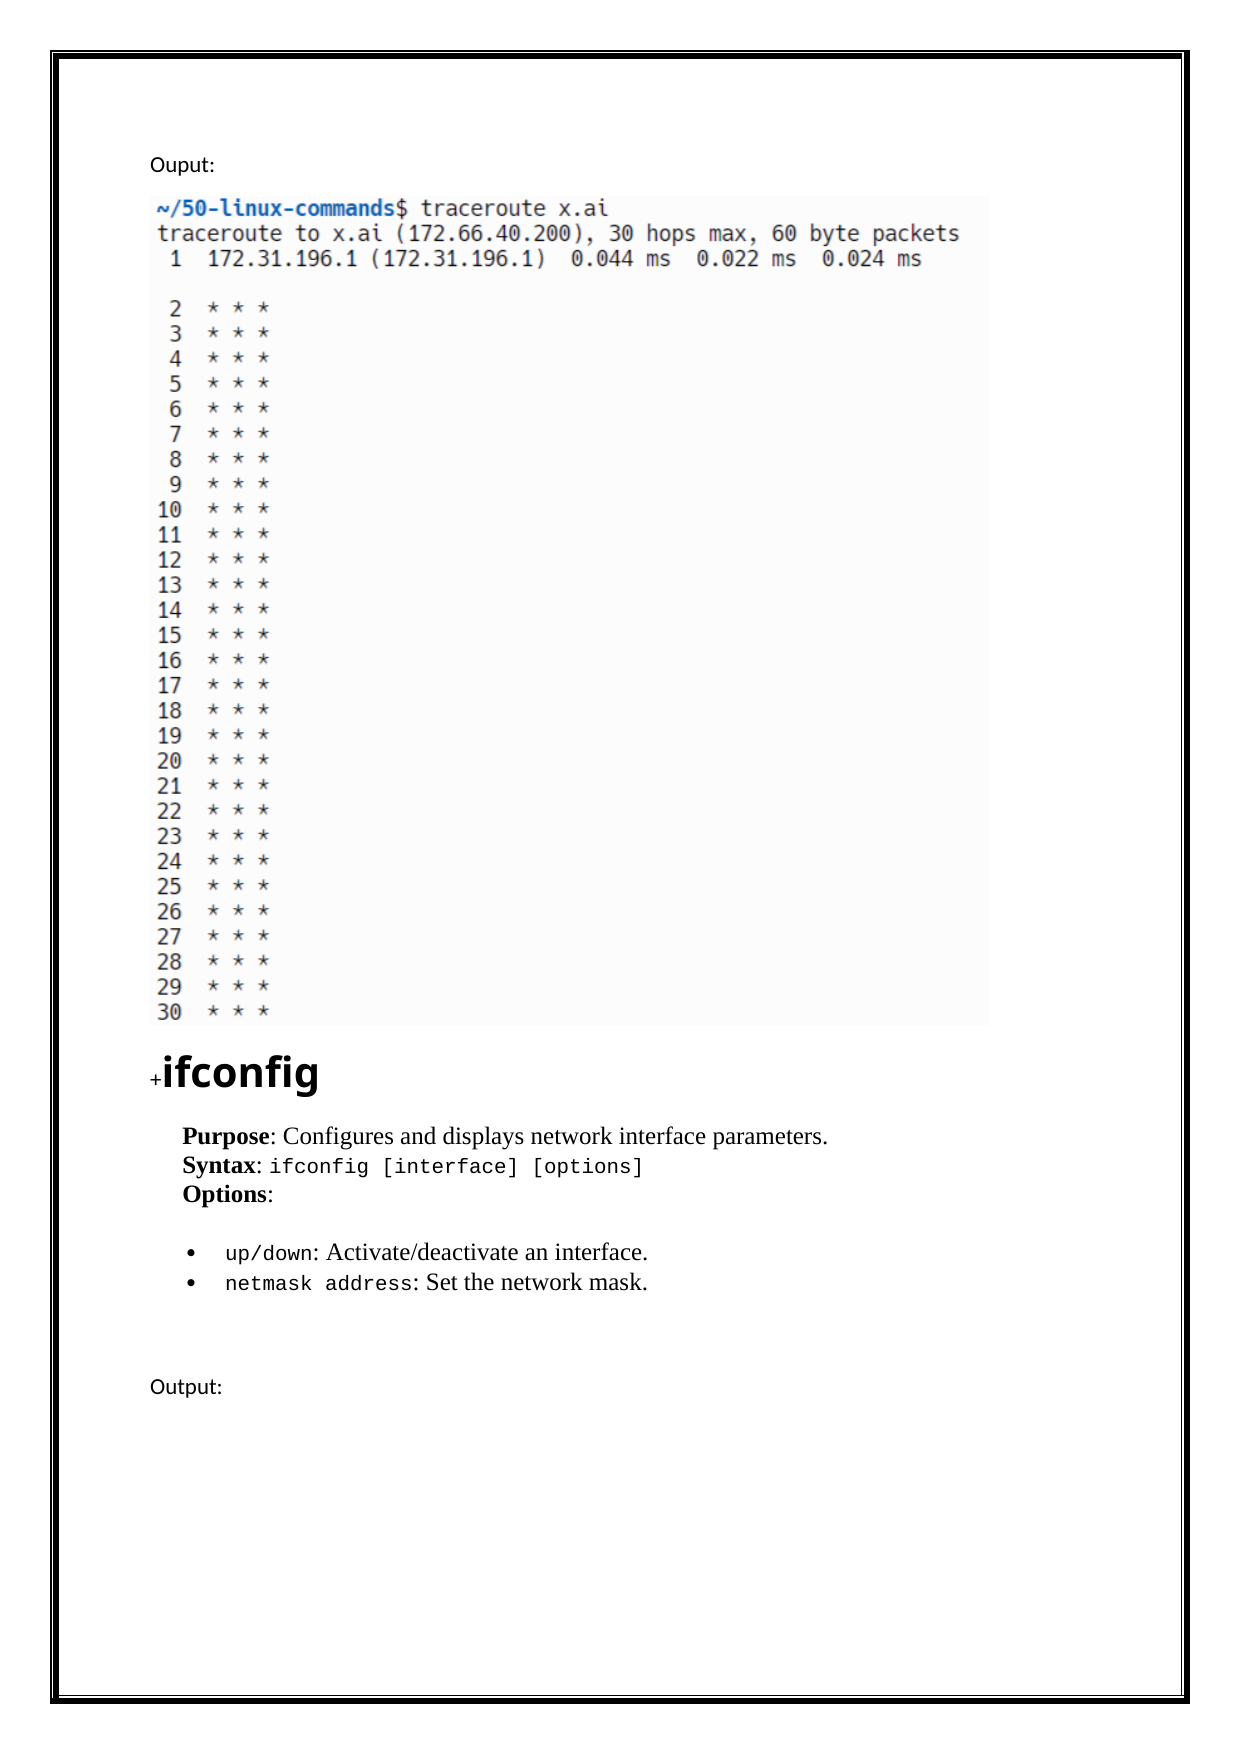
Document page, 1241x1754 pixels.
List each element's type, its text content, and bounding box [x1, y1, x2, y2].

picture [150, 196, 990, 1025]
list netmask address: Set the network mask. [187, 1267, 1090, 1296]
text Ouput: [150, 150, 1090, 178]
text  Options: [150, 1179, 1090, 1208]
text  Purpose: Configures and displays network interface parameters. [150, 1121, 1090, 1150]
list up/down: Activate/deactivate an interface. [187, 1237, 1090, 1267]
text  Syntax: ifconfig [interface] [options] [150, 1150, 1090, 1179]
text Output: [150, 1372, 1090, 1401]
text +ifconfig [150, 1043, 1090, 1100]
